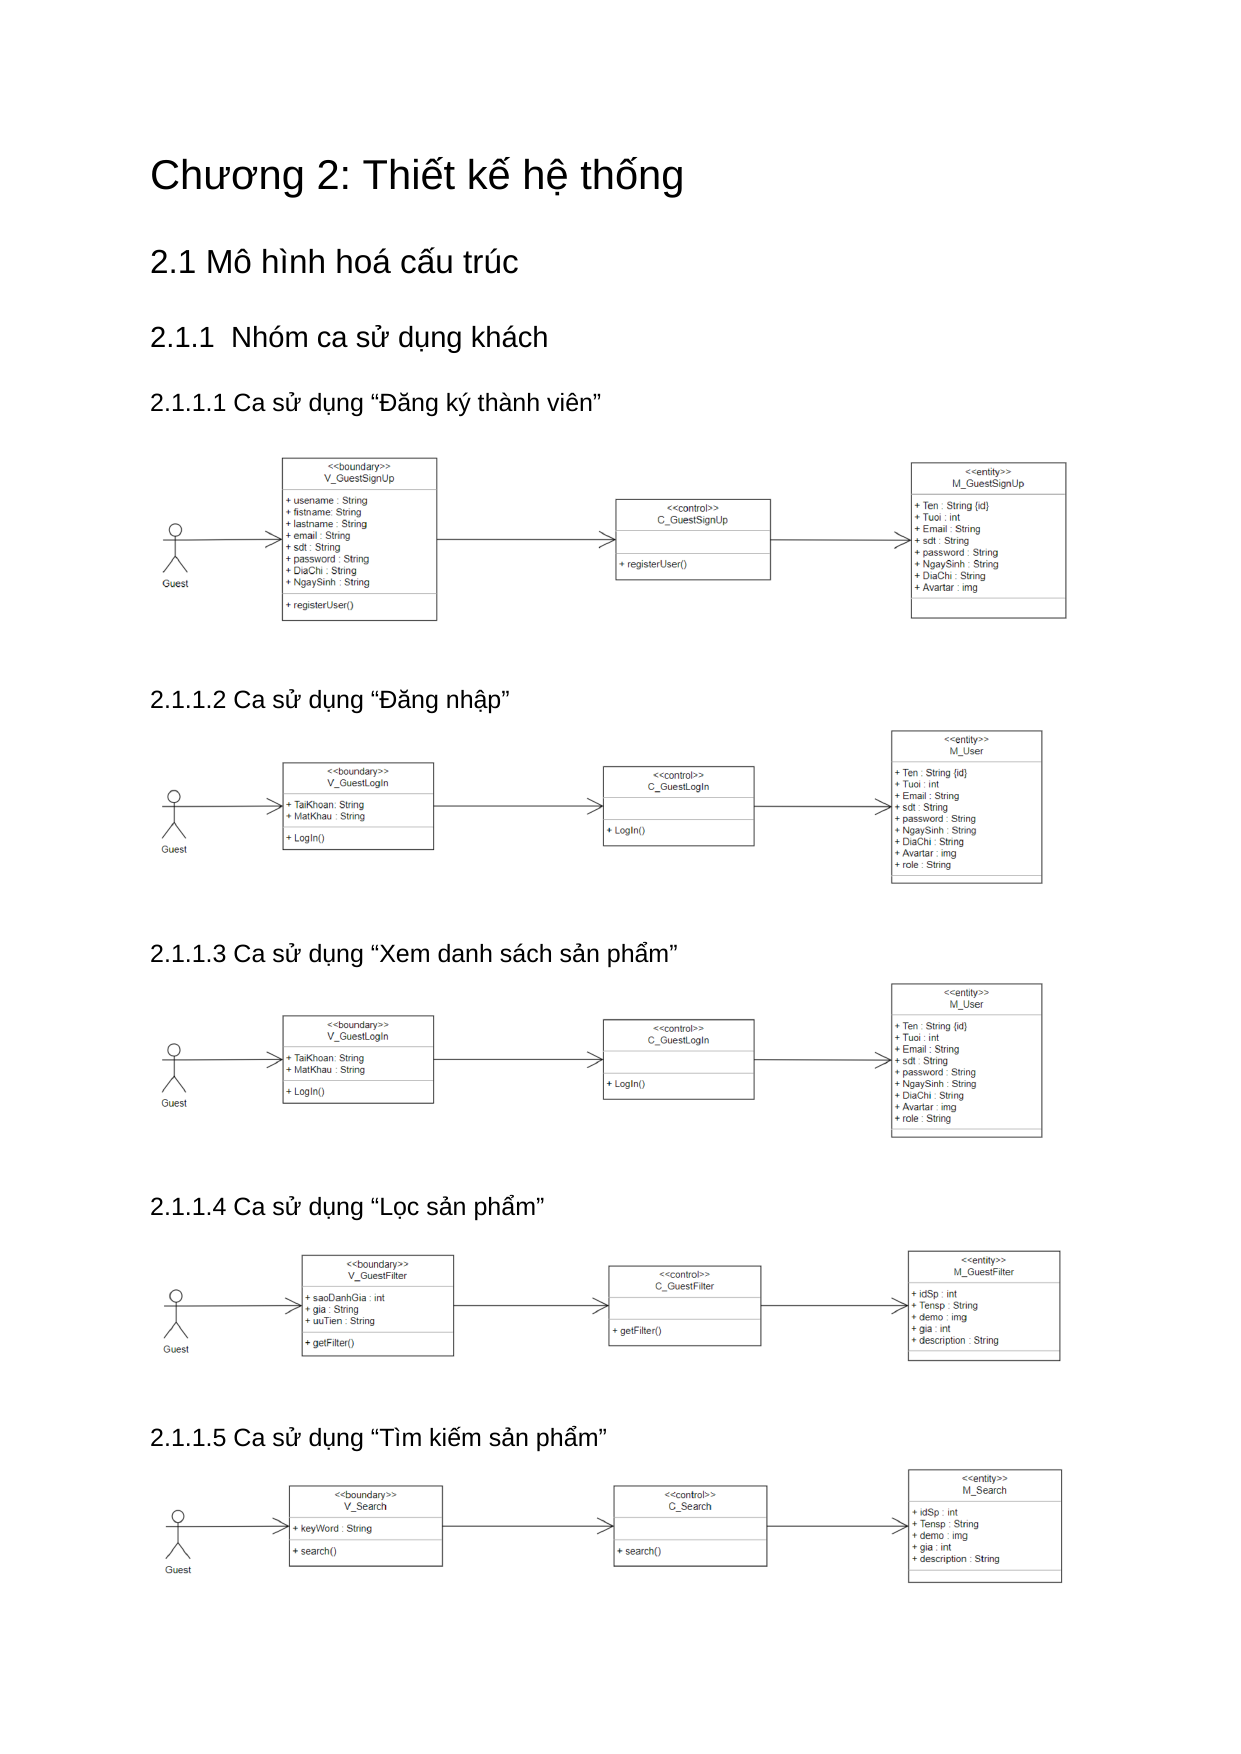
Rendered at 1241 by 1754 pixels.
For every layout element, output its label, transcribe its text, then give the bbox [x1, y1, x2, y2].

subtitle 2.1 Mô hình hoá cấu trúc [150, 243, 1090, 281]
picture [150, 1233, 1091, 1390]
subtitle Chương 2: Thiết kế hệ thống [150, 150, 1090, 198]
picture [150, 429, 1091, 652]
subtitle 2.1.1 Nhóm ca sử dụng khách [150, 320, 1090, 354]
picture [150, 980, 1091, 1160]
subtitle 2.1.1.5 Ca sử dụng “Tìm kiếm sản phẩm” [150, 1423, 1090, 1452]
subtitle 2.1.1.1 Ca sử dụng “Đăng ký thành viên” [150, 388, 1090, 417]
subtitle 2.1.1.3 Ca sử dụng “Xem danh sách sản phẩm” [150, 939, 1090, 967]
subtitle 2.1.1.2 Ca sử dụng “Đăng nhập” [150, 685, 1090, 714]
picture [150, 726, 1091, 906]
picture [150, 1464, 1091, 1594]
subtitle 2.1.1.4 Ca sử dụng “Lọc sản phẩm” [150, 1192, 1090, 1221]
